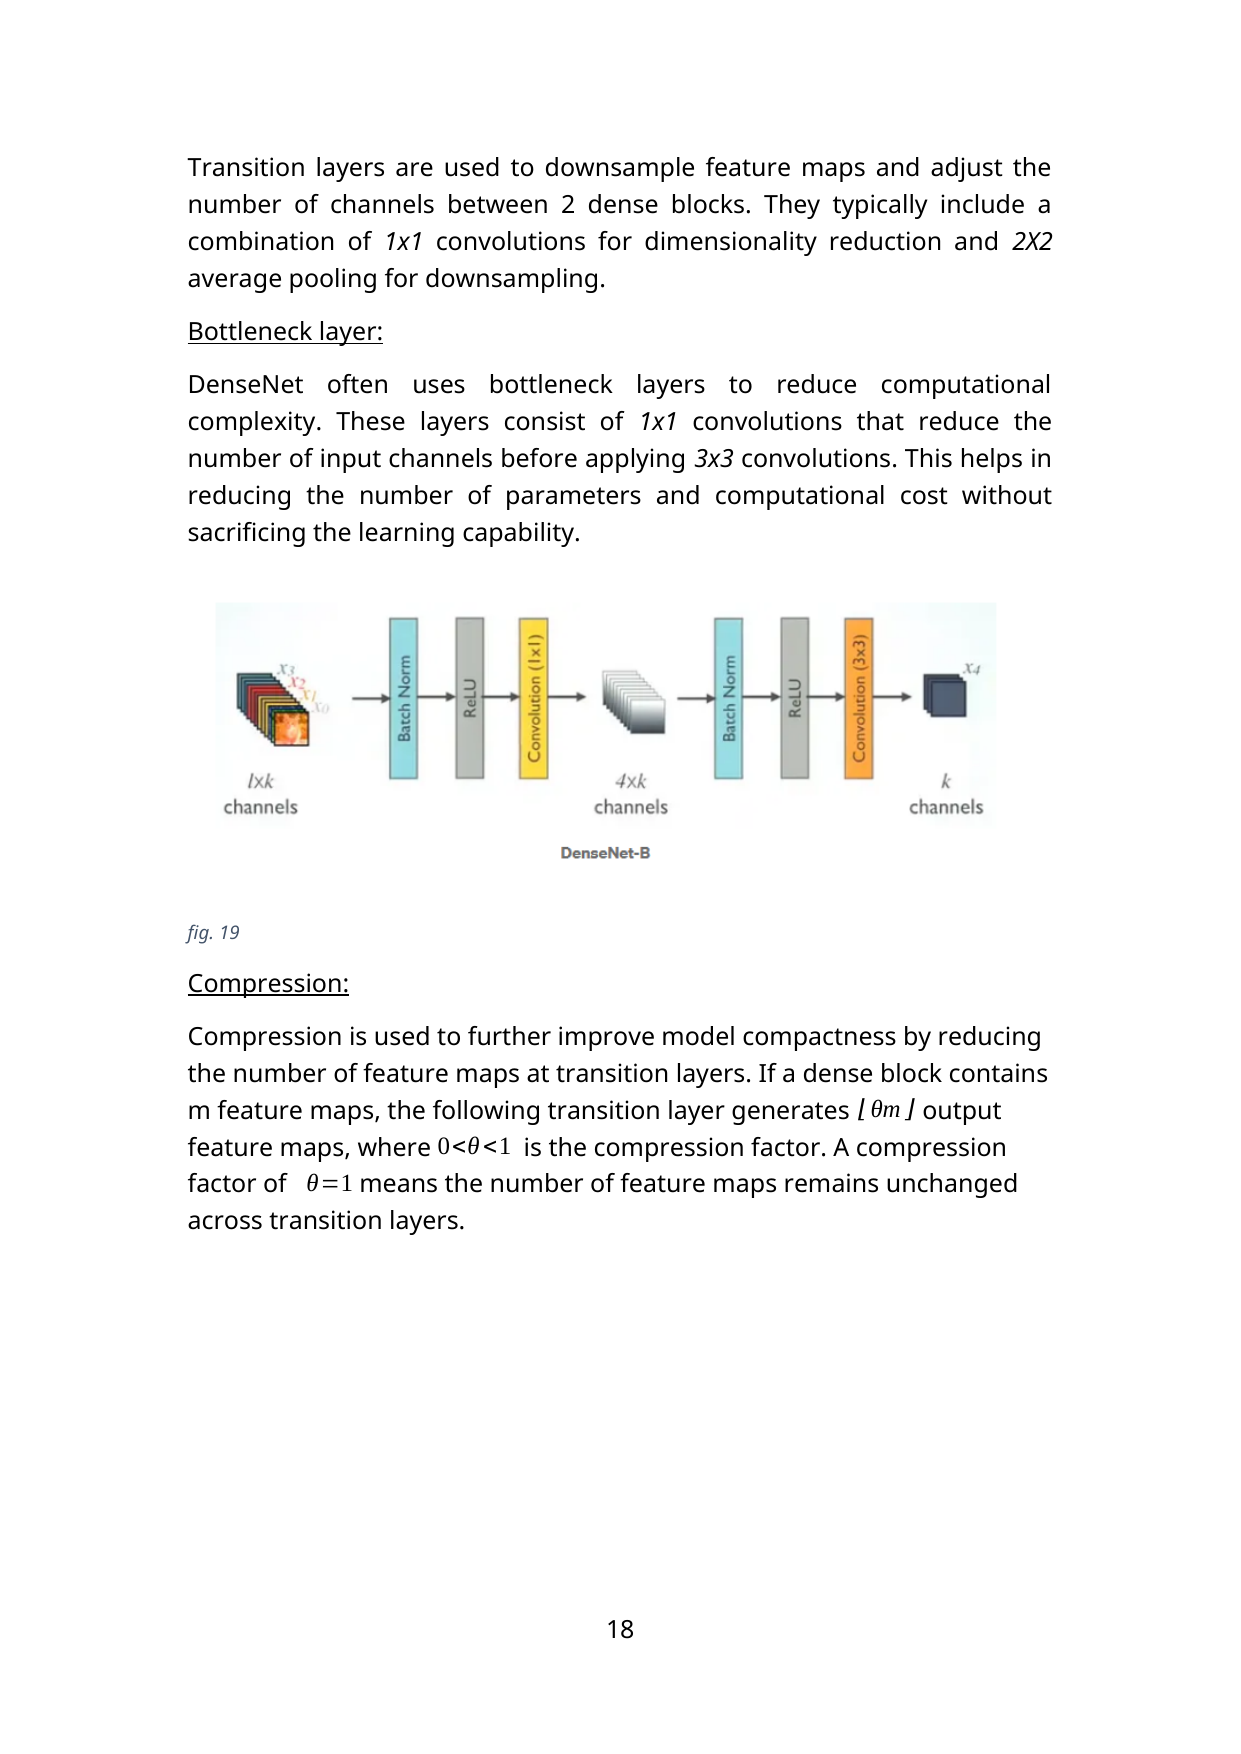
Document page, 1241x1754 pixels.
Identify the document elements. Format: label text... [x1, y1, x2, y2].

text Transition layers are used to downsample feature maps and adjust the number of channels between 2 dense blocks. They typically include a combination of 1x1 convolutions for dimensionality reduction and 2X2 average pooling for downsampling. [187, 150, 1053, 294]
text Compression: [187, 966, 1053, 999]
text Compression is used to further improve model compactness by reducing the number of feature maps at transition layers. If a dense block contains m feature maps, the following transition layer generates output feature maps, where is the compression factor. A compression factor of means the number of feature maps remains unchanged across transition layers. [187, 1019, 1053, 1237]
text DenseNet often uses bottleneck layers to reduce computational complexity. These layers consist of 1x1 convolutions that reduce the number of input channels before applying 3x3 convolutions. This helps in reducing the number of parameters and computational cost without sacrificing the learning capability. [187, 367, 1053, 548]
picture [187, 567, 1071, 900]
text Bottleneck layer: [187, 314, 1053, 348]
text fig. 19 [187, 919, 1053, 945]
